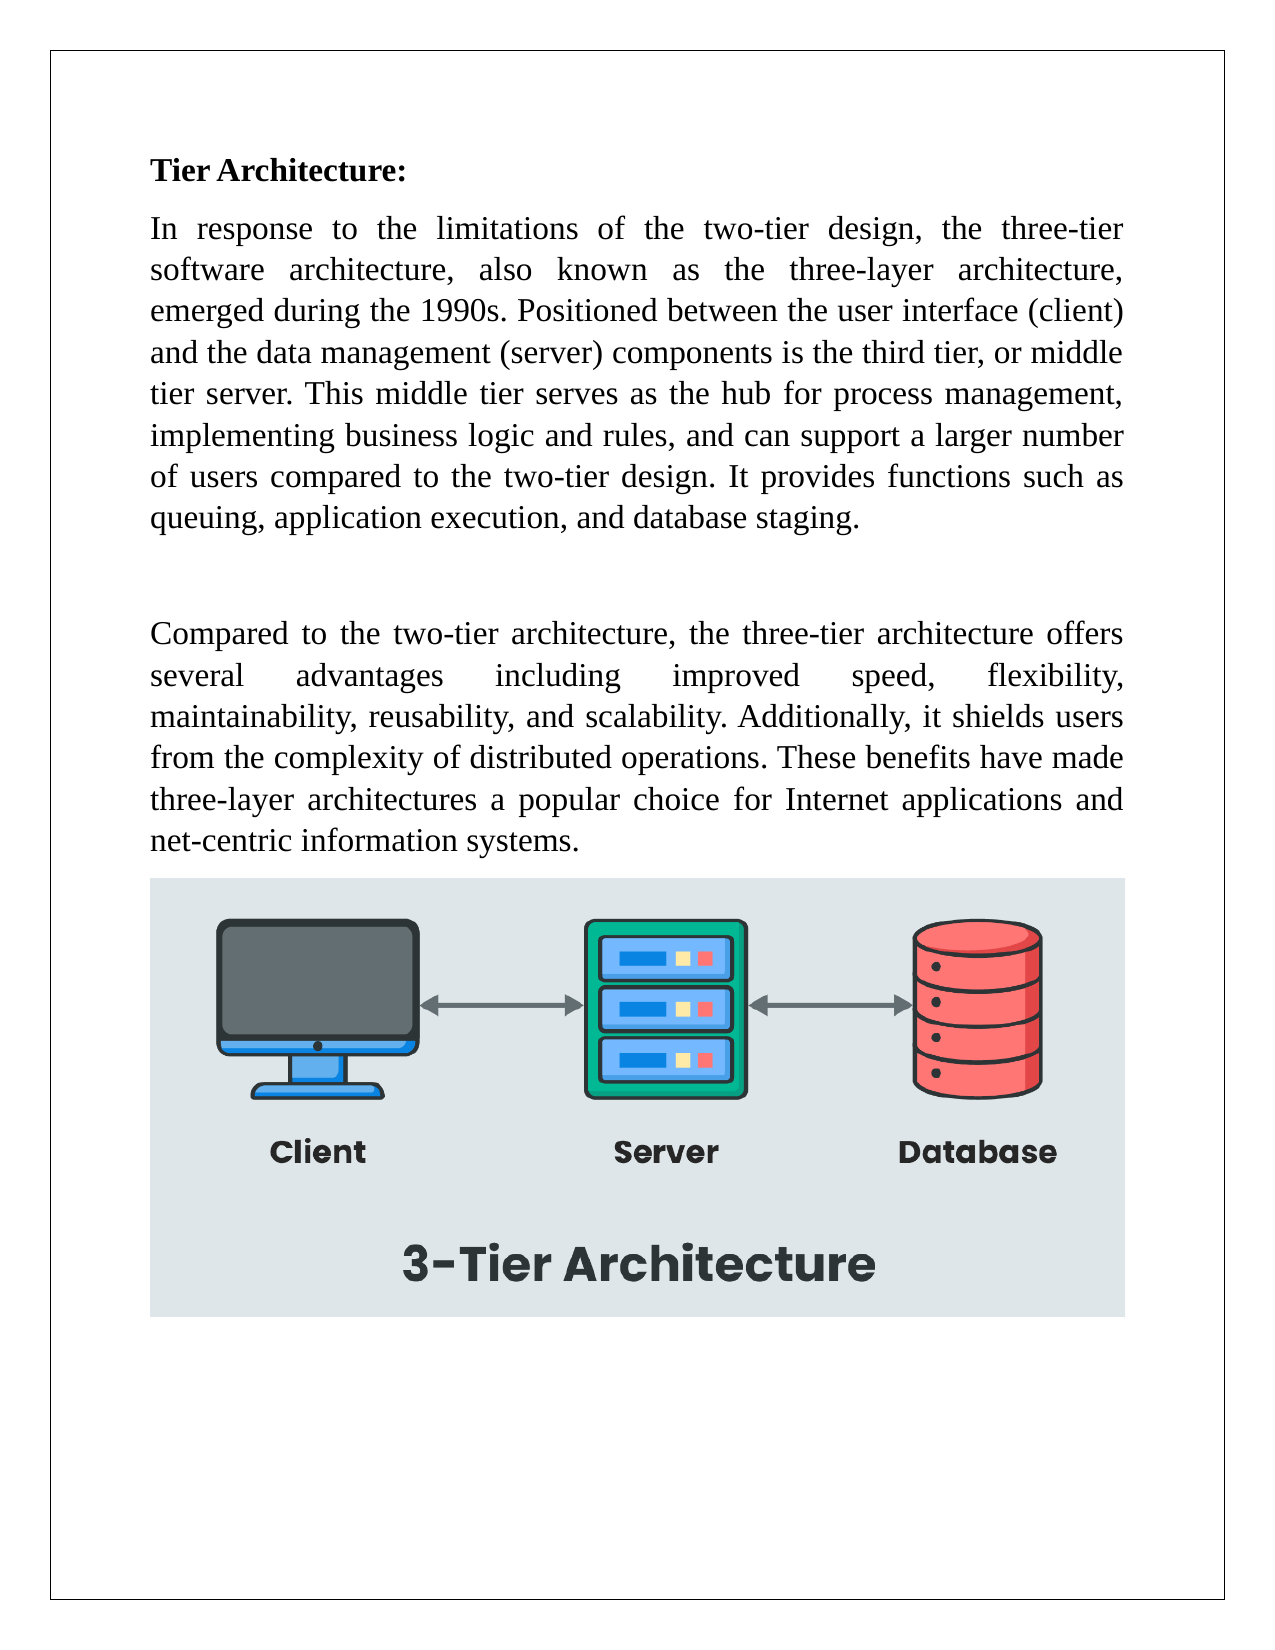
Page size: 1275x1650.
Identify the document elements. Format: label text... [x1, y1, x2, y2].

picture [150, 878, 1125, 1317]
text Compared to the two-tier architecture, the three-tier architecture offers several advantages including improved speed, flexibility, maintainability, reusability, and scalability. Additionally, it shields users from the complexity of distributed operations. These benefits have made three-layer architectures a popular choice for Internet applications and net-centric information systems. [150, 613, 1125, 859]
text Tier Architecture: [150, 150, 1125, 188]
text In response to the limitations of the two-tier design, the three-tier software architecture, also known as the three-layer architecture, emerged during the 1990s. Positioned between the user interface (client) and the data management (server) components is the third tier, or middle tier server. This middle tier serves as the hub for process management, implementing business logic and rules, and can support a larger number of users compared to the two-tier design. It provides functions such as queuing, application execution, and database staging. [150, 208, 1125, 536]
